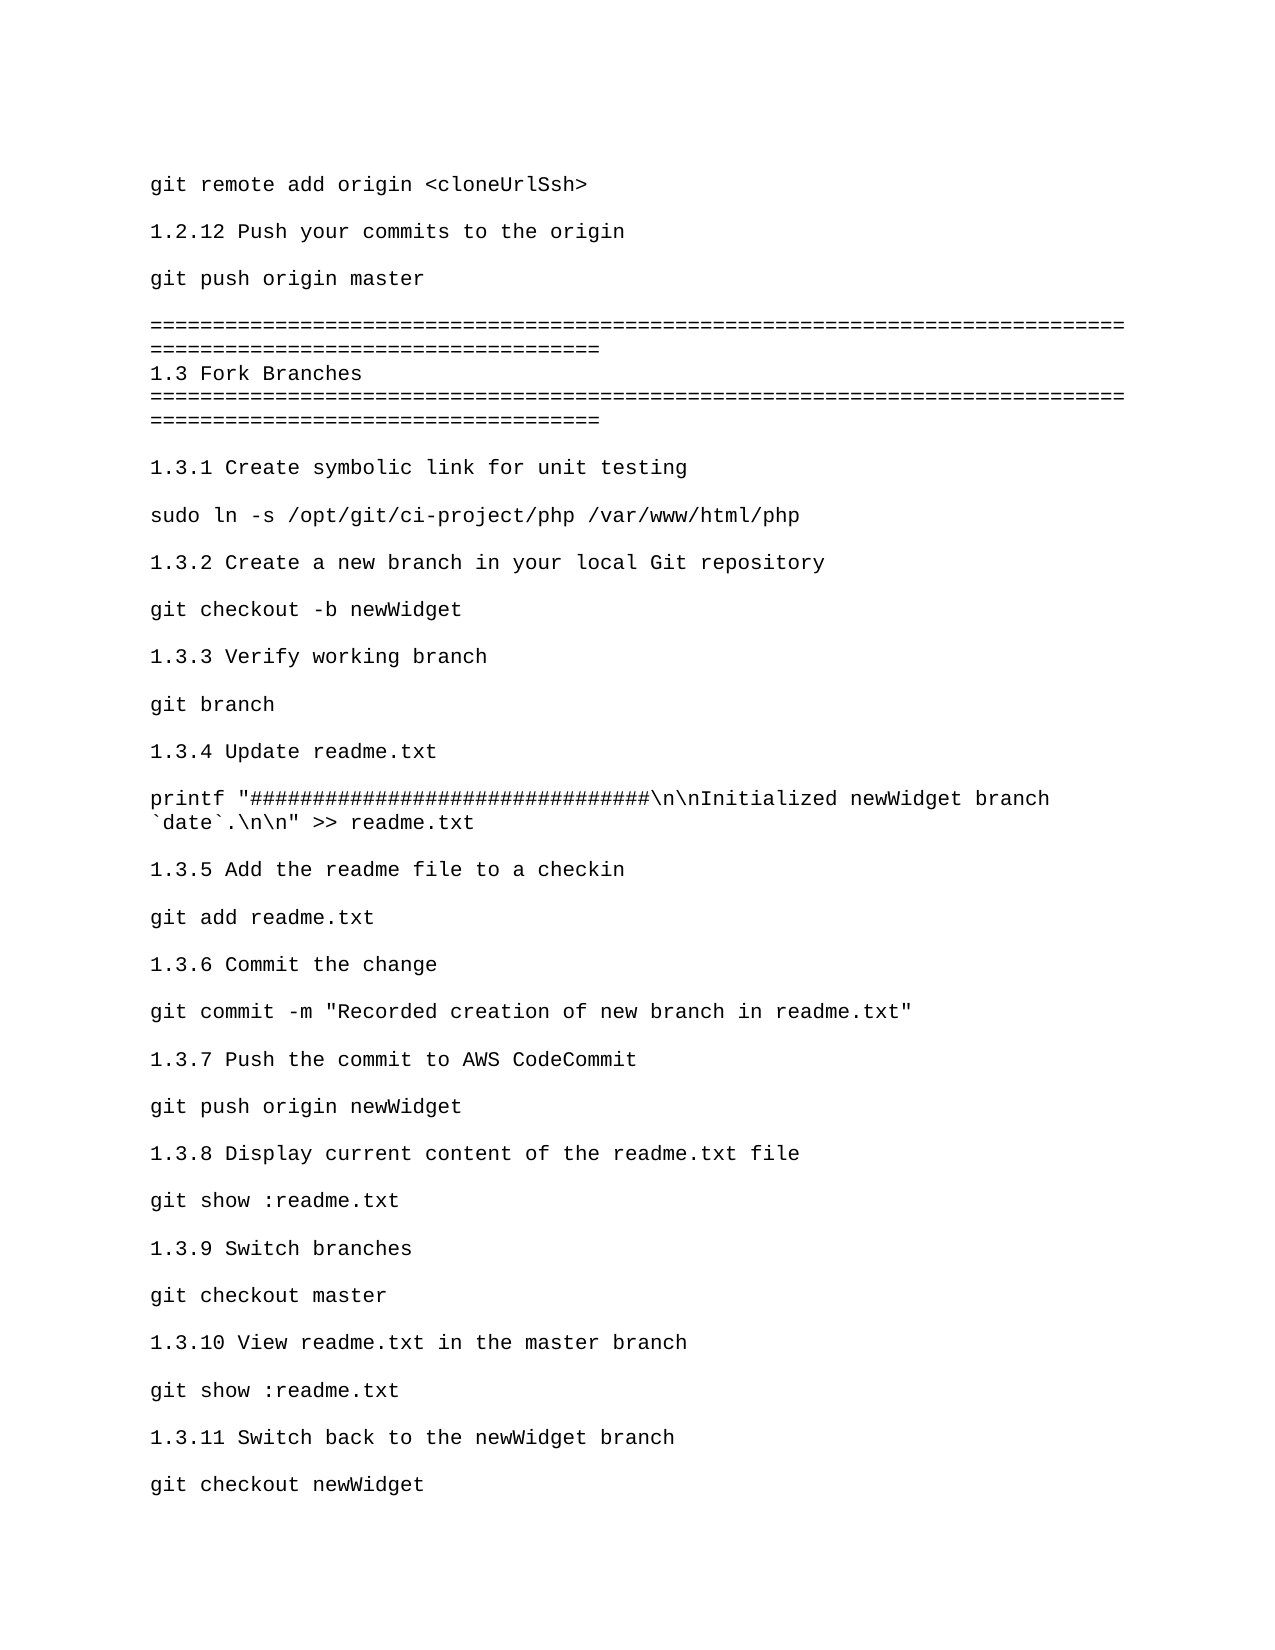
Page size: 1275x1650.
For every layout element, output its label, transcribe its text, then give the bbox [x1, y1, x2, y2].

text git commit -m "Recorded creation of new branch in readme.txt" [150, 1001, 1125, 1025]
text git checkout newWidget [150, 1474, 1125, 1498]
text git push origin newWidget [150, 1096, 1125, 1119]
text ================================================================================================================== [150, 316, 1125, 363]
text ================================================================================================================== [150, 386, 1125, 434]
text sudo ln -s /opt/git/ci-project/php /var/www/html/php [150, 505, 1125, 528]
text 1.3.7 Push the commit to AWS CodeCommit [150, 1048, 1125, 1072]
text 1.3.3 Verify working branch [150, 647, 1125, 670]
text git checkout master [150, 1285, 1125, 1309]
text git checkout -b newWidget [150, 599, 1125, 623]
text 1.3.11 Switch back to the newWidget branch [150, 1427, 1125, 1451]
text git add readme.txt [150, 907, 1125, 930]
text git remote add origin <cloneUrlSsh> [150, 174, 1125, 197]
text printf "################################\n\nInitialized newWidget branch `date`.\n\n" >> readme.txt [150, 788, 1125, 836]
text 1.3.8 Display current content of the readme.txt file [150, 1143, 1125, 1167]
text 1.3.4 Update readme.txt [150, 741, 1125, 765]
text 1.3.10 View readme.txt in the master branch [150, 1332, 1125, 1356]
text git branch [150, 694, 1125, 717]
text git show :readme.txt [150, 1190, 1125, 1214]
text 1.2.12 Push your commits to the origin [150, 221, 1125, 244]
text git show :readme.txt [150, 1379, 1125, 1403]
text 1.3.1 Create symbolic link for unit testing [150, 457, 1125, 481]
text git push origin master [150, 268, 1125, 292]
text 1.3.9 Switch branches [150, 1238, 1125, 1261]
text 1.3.2 Create a new branch in your local Git repository [150, 552, 1125, 576]
text 1.3.5 Add the readme file to a checkin [150, 859, 1125, 883]
text 1.3.6 Commit the change [150, 954, 1125, 978]
text 1.3 Fork Branches [150, 363, 1125, 386]
